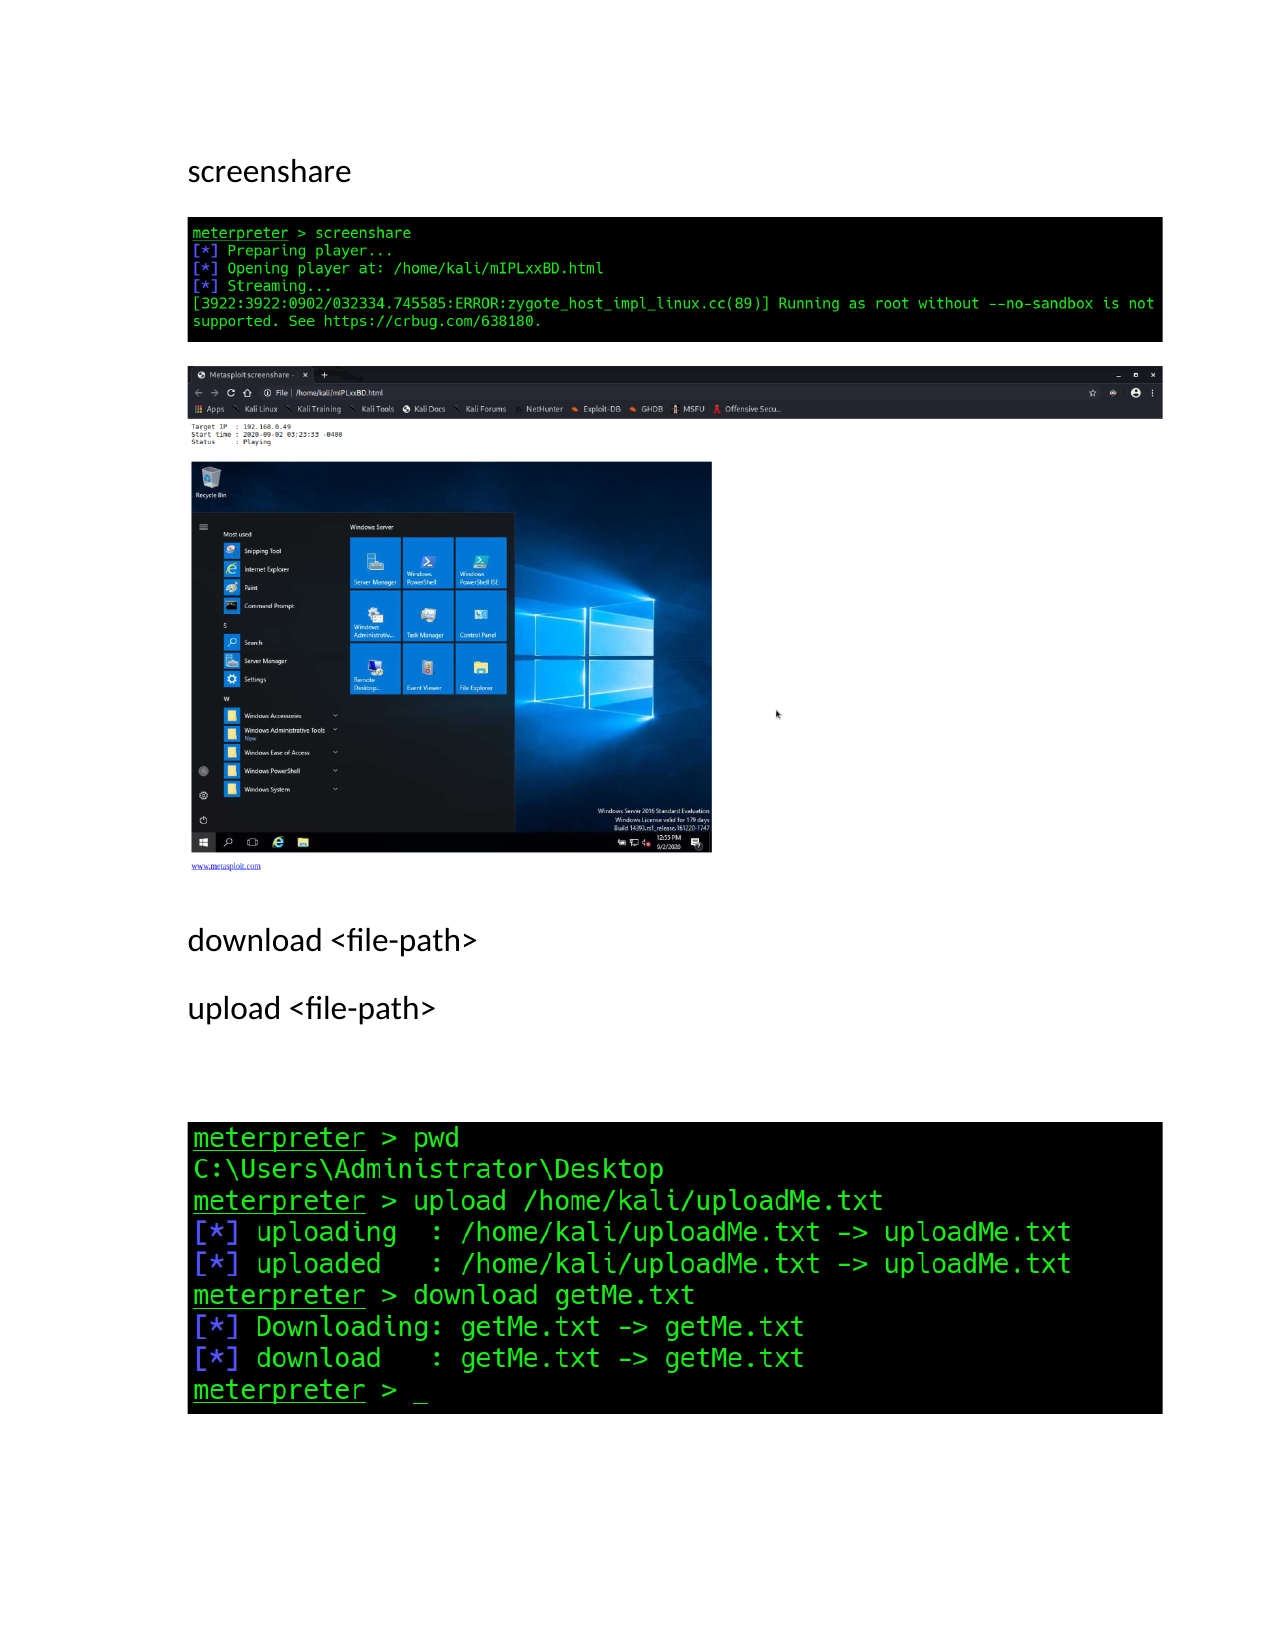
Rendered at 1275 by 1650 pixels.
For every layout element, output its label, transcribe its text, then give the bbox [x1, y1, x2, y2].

text screenshare [187, 150, 1125, 191]
picture [187, 366, 1163, 895]
text download <file-path> [187, 919, 1125, 960]
text upload <file-path> [187, 987, 1125, 1028]
picture [187, 217, 1163, 342]
picture [187, 1122, 1163, 1414]
